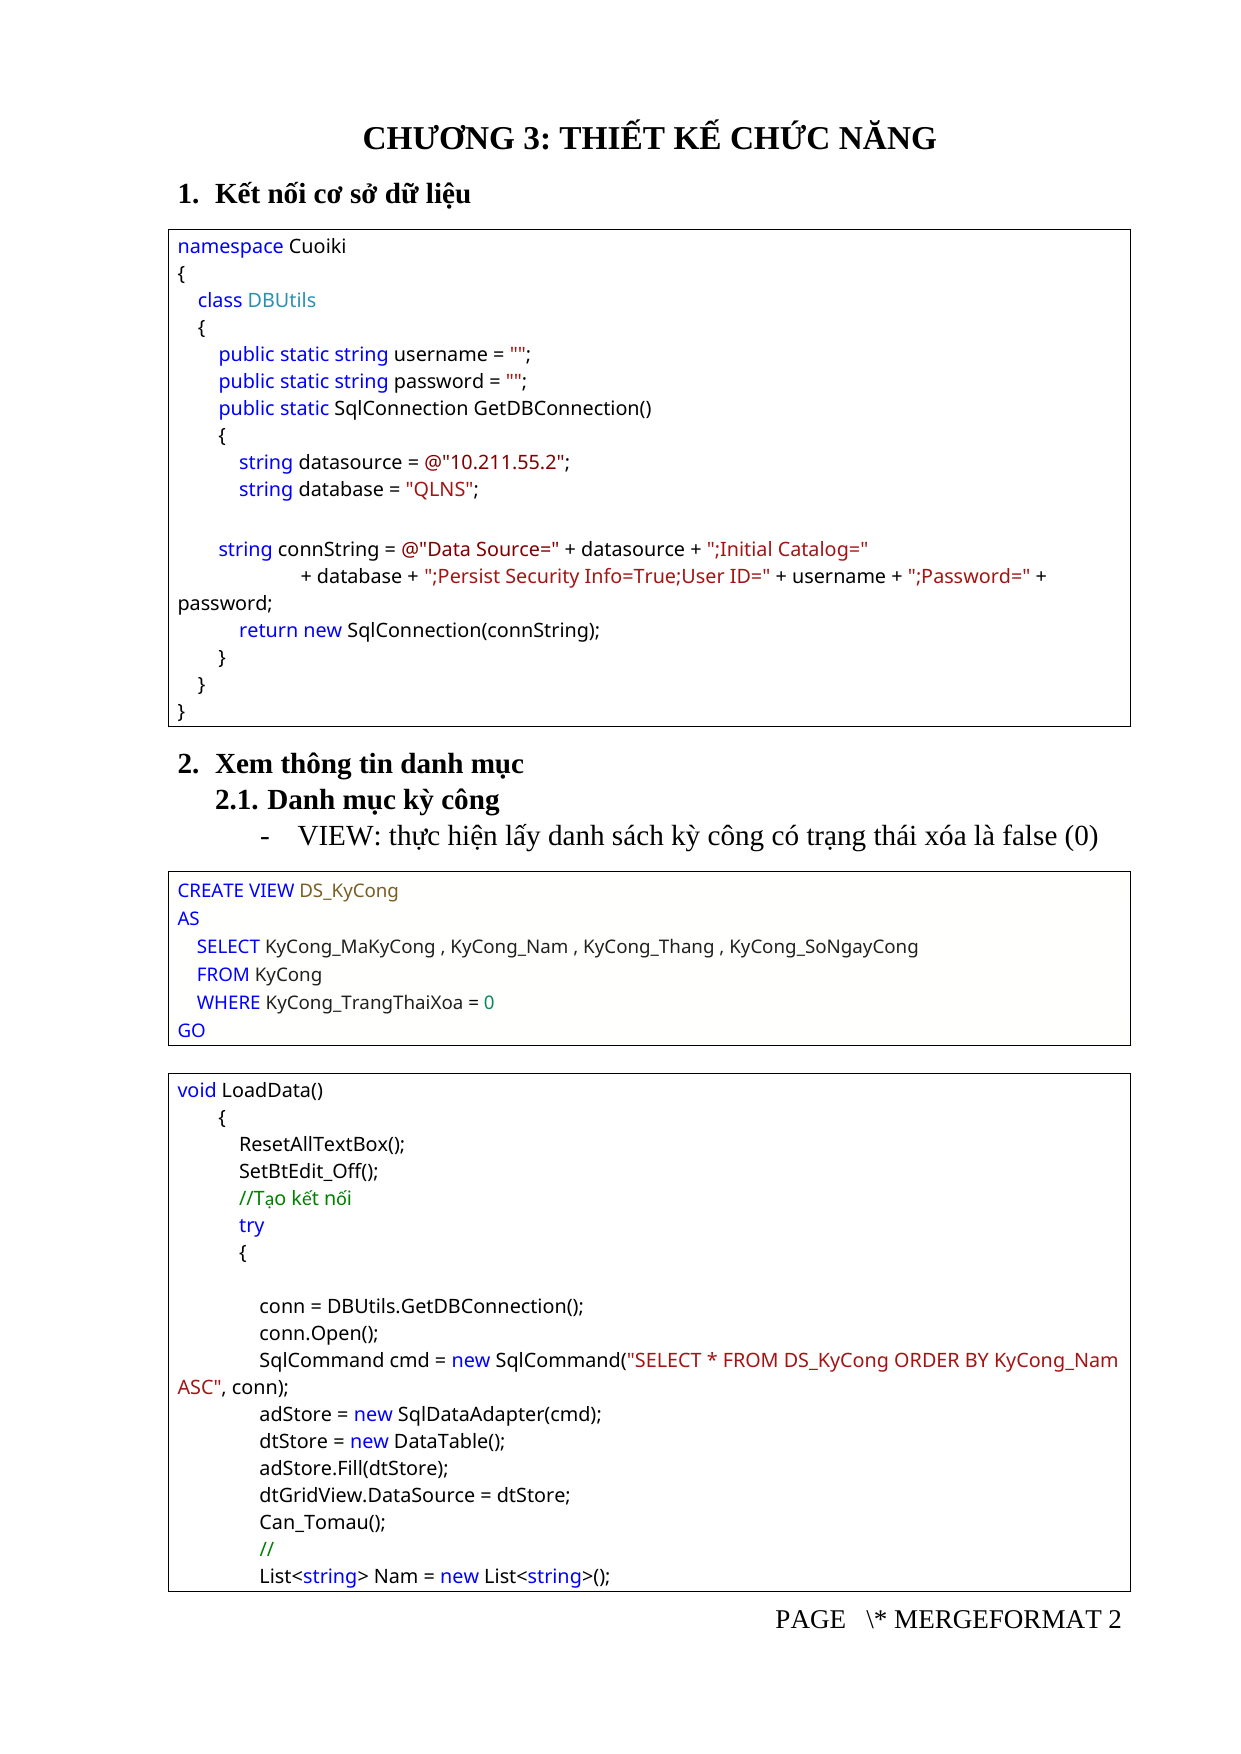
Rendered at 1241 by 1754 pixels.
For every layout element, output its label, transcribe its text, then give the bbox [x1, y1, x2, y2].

text WHERE KyCong_TrangThaiXoa = 0 [177, 987, 1122, 1012]
text { [177, 259, 1122, 286]
text public static string username = ""; [177, 340, 1122, 367]
text dtStore = new DataTable(); [177, 1427, 1122, 1454]
text namespace Cuoiki [169, 230, 1130, 259]
text public static SqlConnection GetDBConnection() [177, 394, 1122, 421]
text Can_Tomau(); [177, 1508, 1122, 1535]
text + database + ";Persist Security Info=True;User ID=" + username + ";Password=" + password; [177, 562, 1122, 616]
text CREATE VIEW DS_KyCong [169, 872, 1130, 902]
text AS [177, 902, 1122, 931]
text { [177, 1238, 1122, 1265]
text adStore = new SqlDataAdapter(cmd); [177, 1400, 1122, 1427]
text // [177, 1535, 1122, 1559]
text SELECT KyCong_MaKyCong , KyCong_Nam , KyCong_Thang , KyCong_SoNgayCong [177, 931, 1122, 959]
text { [177, 421, 1122, 448]
text //Tạo kết nối [177, 1184, 1122, 1211]
text dtGridView.DataSource = dtStore; [177, 1481, 1122, 1508]
text return new SqlConnection(connString); [177, 616, 1122, 643]
list Xem thông tin danh mục [177, 746, 1122, 780]
text SqlCommand cmd = new SqlCommand("SELECT * FROM DS_KyCong ORDER BY KyCong_Nam ASC", conn); [177, 1346, 1122, 1400]
text conn.Open(); [177, 1319, 1122, 1346]
text string connString = @"Data Source=" + datasource + ";Initial Catalog=" [177, 535, 1122, 562]
text void LoadData() [169, 1074, 1130, 1103]
text class DBUtils [177, 286, 1122, 313]
text FROM KyCong [177, 959, 1122, 987]
text ResetAllTextBox(); [177, 1130, 1122, 1157]
text try [177, 1211, 1122, 1238]
text string datasource = @"10.211.55.2"; [177, 448, 1122, 475]
text adStore.Fill(dtStore); [177, 1454, 1122, 1481]
text public static string password = ""; [177, 367, 1122, 394]
text { [177, 1103, 1122, 1130]
text GO [169, 1012, 1130, 1045]
text string database = "QLNS"; [177, 475, 1122, 502]
text { [177, 313, 1122, 340]
text SetBtEdit_Off(); [177, 1157, 1122, 1184]
text conn = DBUtils.GetDBConnection(); [177, 1292, 1122, 1319]
text } [177, 670, 1122, 694]
text List<string> Nam = new List<string>(); [169, 1559, 1130, 1591]
list Kết nối cơ sở dữ liệu [177, 176, 1122, 210]
text } [177, 643, 1122, 670]
list VIEW: thực hiện lấy danh sách kỳ công có trạng thái xóa là false (0) [260, 818, 1122, 852]
list Danh mục kỳ công [215, 782, 1122, 816]
text CHƯƠNG 3: THIẾT KẾ CHỨC NĂNG [177, 118, 1122, 156]
text } [169, 694, 1130, 726]
